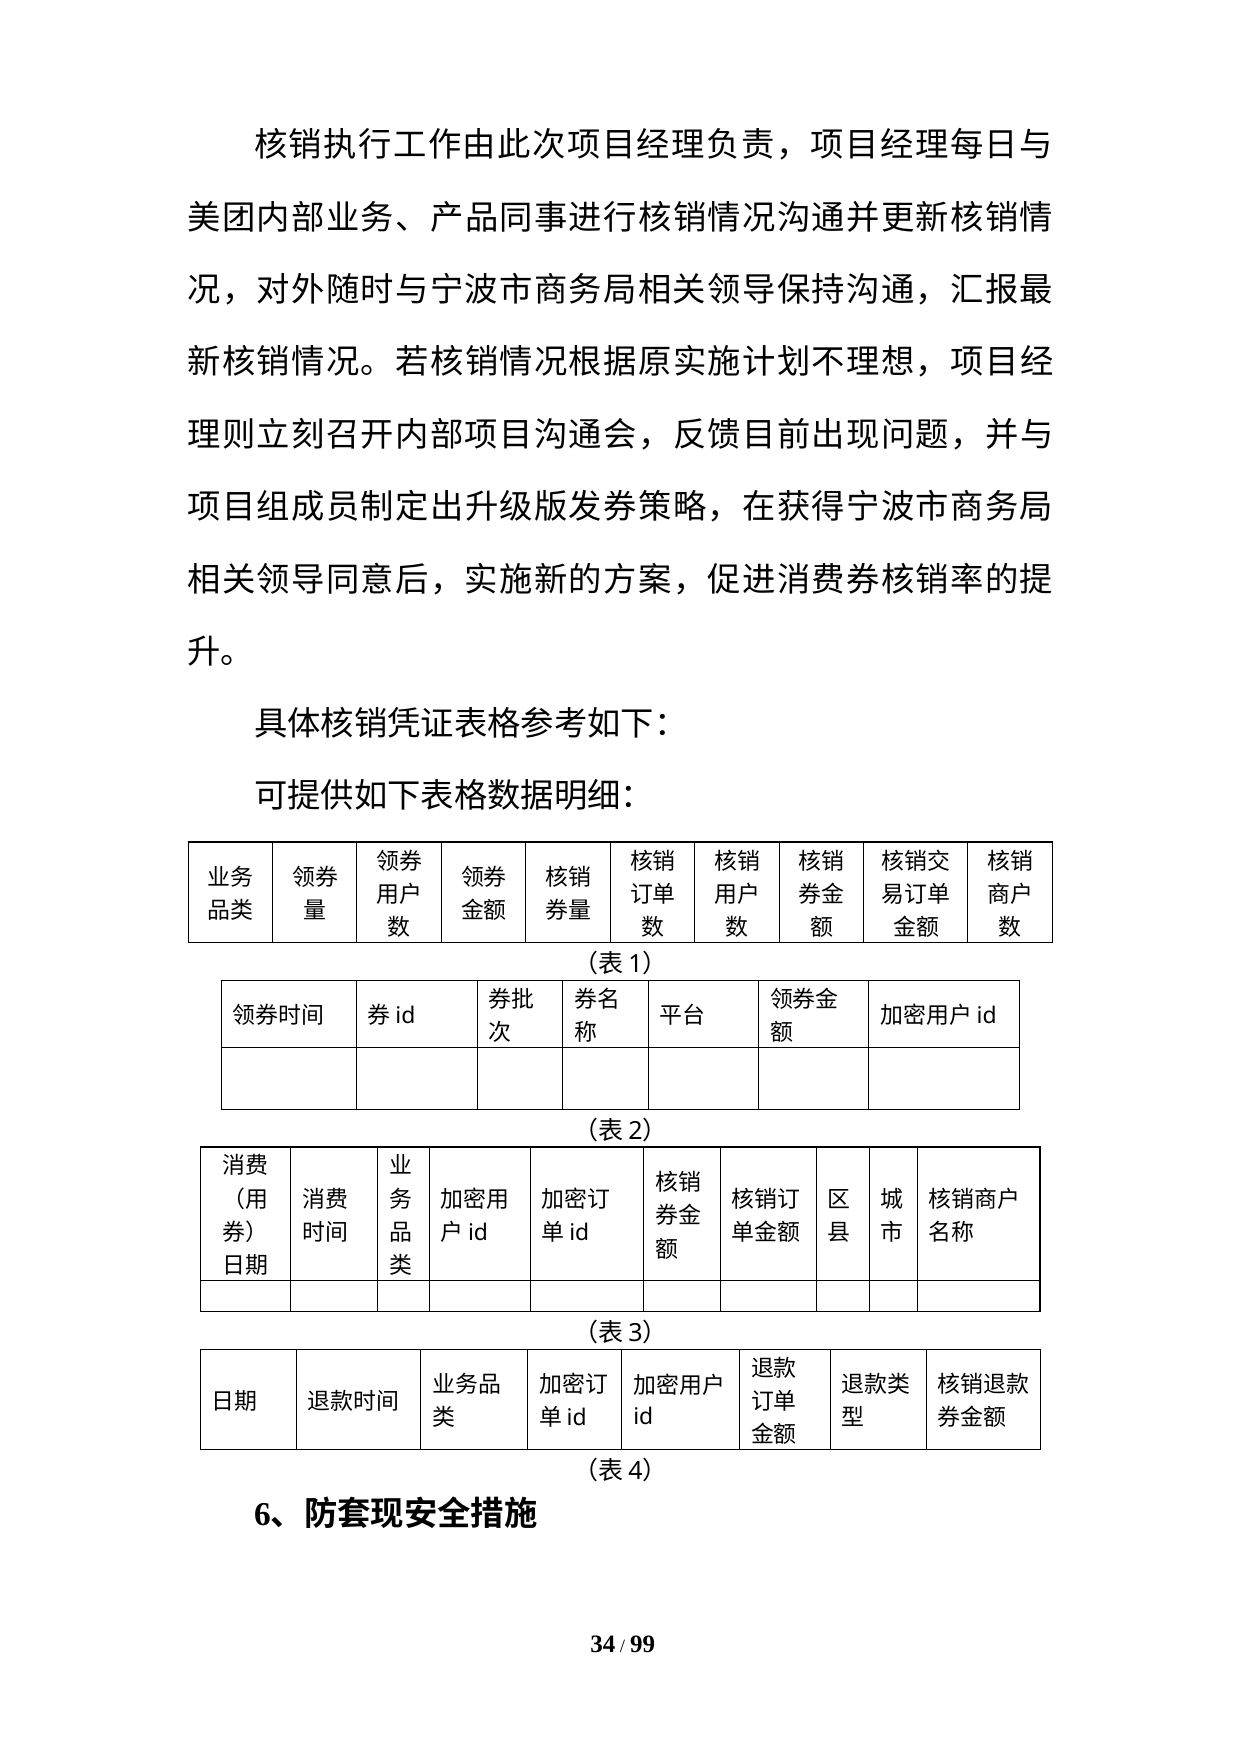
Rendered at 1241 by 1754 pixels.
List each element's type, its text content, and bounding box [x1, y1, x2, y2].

table_header 日期 [201, 1350, 296, 1449]
text （表2） [187, 1110, 1053, 1146]
table_header 加密用户id [622, 1350, 739, 1449]
table_cell [649, 1078, 758, 1109]
table_cell [817, 1281, 869, 1311]
table_header 领券时间 [222, 981, 356, 1047]
table_cell [531, 1281, 643, 1311]
table_cell [430, 1281, 530, 1311]
table_header 领券金额 [759, 981, 868, 1047]
table_cell [870, 1281, 917, 1311]
table_header 券id [357, 981, 477, 1047]
table_header 业务品类 [189, 843, 272, 942]
text （表3） [187, 1312, 1053, 1348]
table_header 核销退款券金额 [927, 1350, 1040, 1449]
text 可提供如下表格数据明细： [187, 769, 1053, 817]
table_cell [291, 1281, 377, 1311]
table_cell [869, 1048, 1019, 1078]
table_header 领券金额 [442, 843, 525, 942]
table_cell [563, 1078, 648, 1109]
table_header 加密订单id [531, 1148, 643, 1280]
table_header 核销券金额 [780, 843, 863, 942]
table_header 加密用户id [430, 1148, 530, 1280]
table_cell [222, 1048, 356, 1078]
table_cell [378, 1281, 429, 1311]
text 核销执行工作由此次项目经理负责，项目经理每日与美团内部业务、产品同事进行核销情况沟通并更新核销情况，对外随时与宁波市商务局相关领导保持沟通，汇报最新核销情况。若核销情况根据原实施计划不理想，项目经理则立刻召开内部项目沟通会，反馈目前出现问题，并与项目组成员制定出升级版发券策略，在获得宁波市商务局相关领导同意后，实施新的方案，促进消费券核销率的提升。 [187, 118, 1053, 673]
table_cell [563, 1048, 648, 1078]
table_cell [759, 1078, 868, 1109]
text （表4） [187, 1450, 1053, 1486]
table_cell [357, 1078, 477, 1109]
table_cell [357, 1048, 477, 1078]
table_header 核销订单金额 [721, 1148, 816, 1280]
table_cell [644, 1281, 720, 1311]
table_header 核销商户名称 [918, 1148, 1039, 1280]
table_header 区县 [817, 1148, 869, 1280]
text （表1） [187, 943, 1053, 979]
table_header 加密用户id [869, 981, 1019, 1047]
table_header 退款订单金额 [740, 1350, 830, 1449]
table_cell [478, 1048, 562, 1078]
table_header 退款时间 [297, 1350, 420, 1449]
table_header 平台 [649, 981, 758, 1047]
table_header 领券量 [273, 843, 356, 942]
table_header 消费时间 [291, 1148, 377, 1280]
table_header 核销订单数 [611, 843, 694, 942]
table_header 核销交易订单金额 [864, 843, 967, 942]
table_header 业务品类 [378, 1148, 429, 1280]
table_cell [721, 1281, 816, 1311]
table_header 核销用户数 [695, 843, 779, 942]
table_header 核销商户数 [968, 843, 1052, 942]
table_header 券批次 [478, 981, 562, 1047]
table_header 核销券金额 [644, 1148, 720, 1280]
table_header 城市 [870, 1148, 917, 1280]
table_cell [478, 1078, 562, 1109]
table_cell [201, 1281, 290, 1311]
text 6、防套现安全措施 [187, 1486, 1053, 1535]
table_cell [869, 1078, 1019, 1109]
table_header 加密订单id [528, 1350, 621, 1449]
table_cell [649, 1048, 758, 1078]
table_cell [918, 1281, 1039, 1311]
table_header 券名称 [563, 981, 648, 1047]
text 具体核销凭证表格参考如下： [187, 697, 1053, 745]
table_cell [222, 1078, 356, 1109]
table_cell [759, 1048, 868, 1078]
table_header 业务品类 [421, 1350, 527, 1449]
table_header 退款类型 [831, 1350, 926, 1449]
table_header 消费（用券）日期 [201, 1148, 290, 1280]
table_header 领券用户数 [357, 843, 441, 942]
table_header 核销券量 [526, 843, 610, 942]
